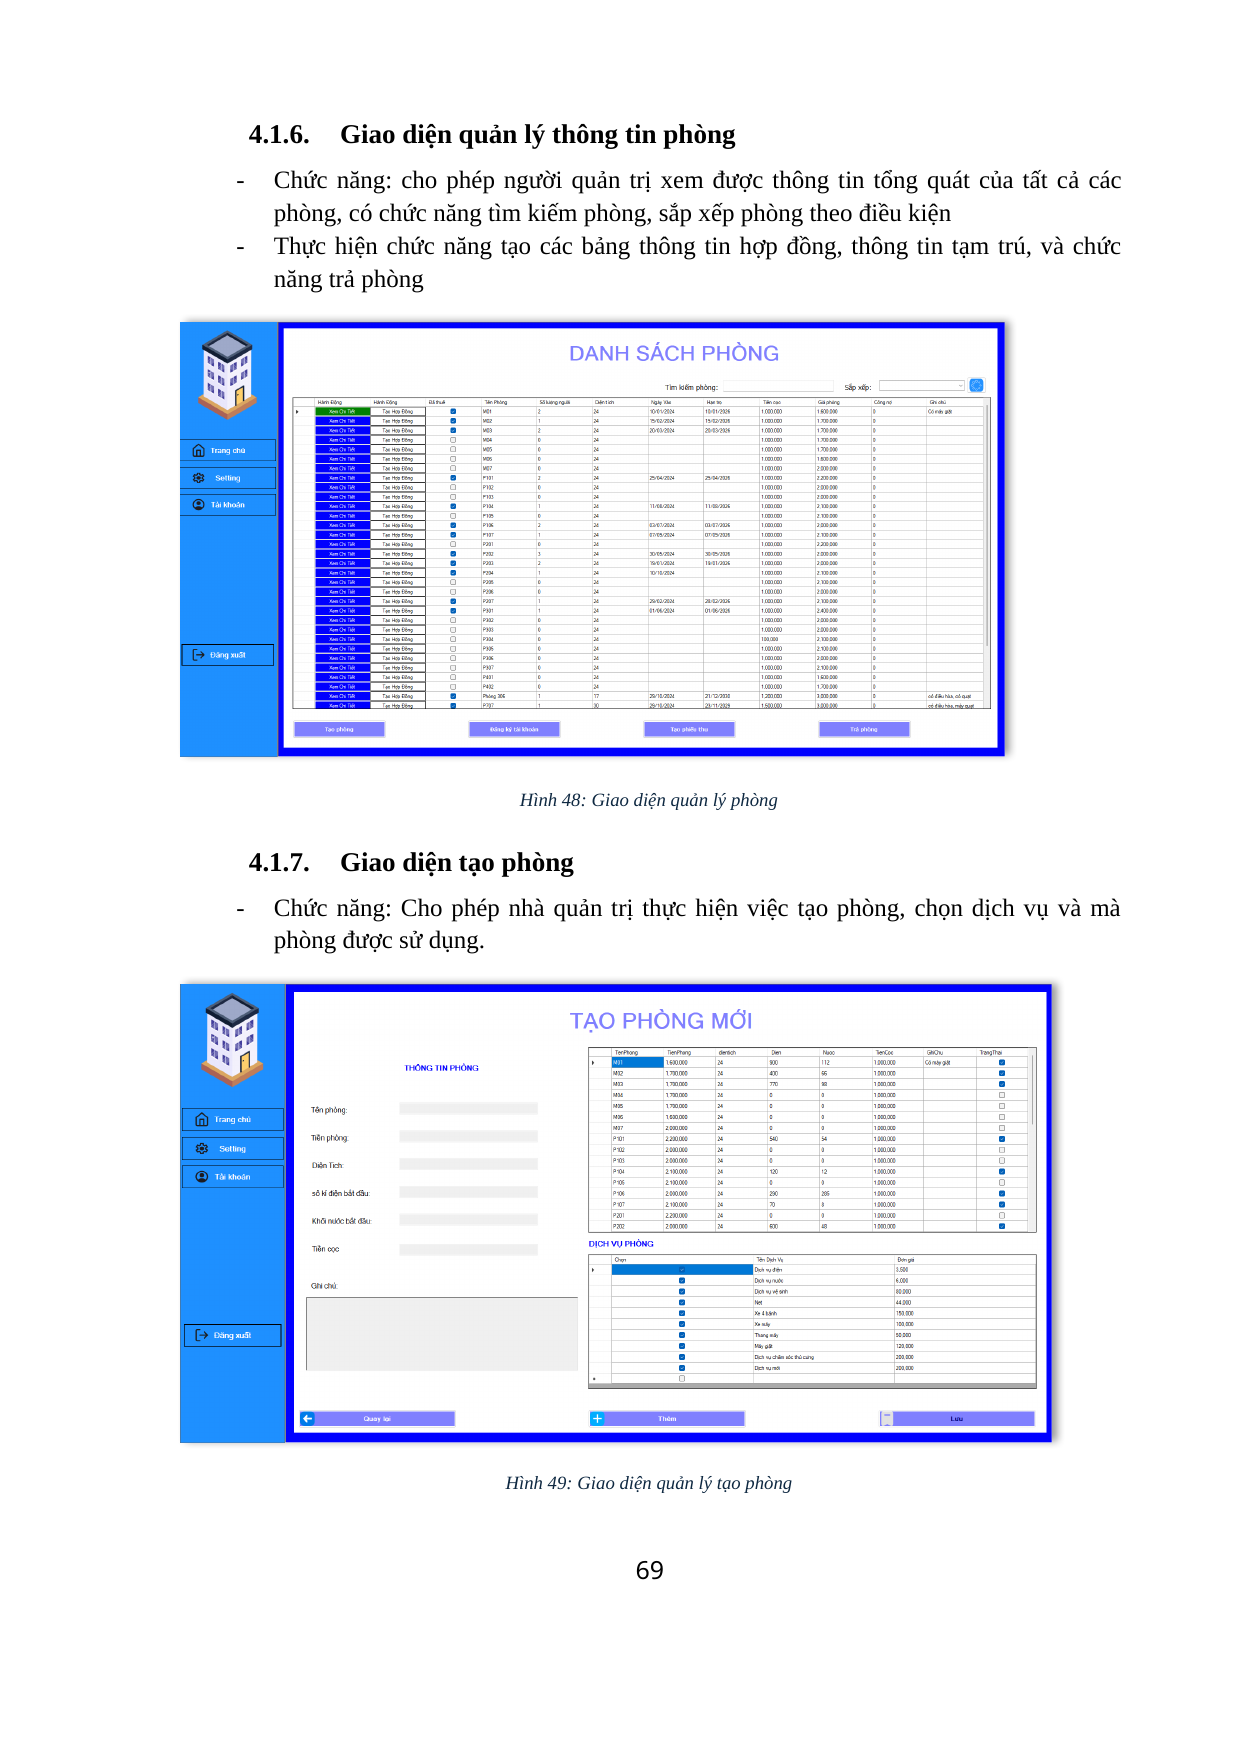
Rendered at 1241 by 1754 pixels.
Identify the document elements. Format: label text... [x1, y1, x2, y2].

text Hình 48: Giao diện quản lý phòng [177, 789, 1122, 810]
subtitle Giao diện tạo phòng [309, 846, 1122, 877]
subtitle Giao diện quản lý thông tin phòng [309, 118, 1122, 149]
picture [180, 984, 1052, 1443]
text Hình 49: Giao diện quản lý tạo phòng [177, 1472, 1122, 1494]
list Chức năng: Cho phép nhà quản trị thực hiện việc tạo phòng, chọn dịch vụ và mà phòng được sử dụng. [236, 893, 1122, 954]
list Chức năng: cho phép người quản trị xem được thông tin tổng quát của tất cả các phòng, có chức năng tìm kiếm phòng, sắp xếp phòng theo điều kiện [236, 165, 1122, 227]
picture [180, 322, 1005, 757]
list Thực hiện chức năng tạo các bảng thông tin hợp đồng, thông tin tạm trú, và chức năng trả phòng [236, 231, 1122, 293]
